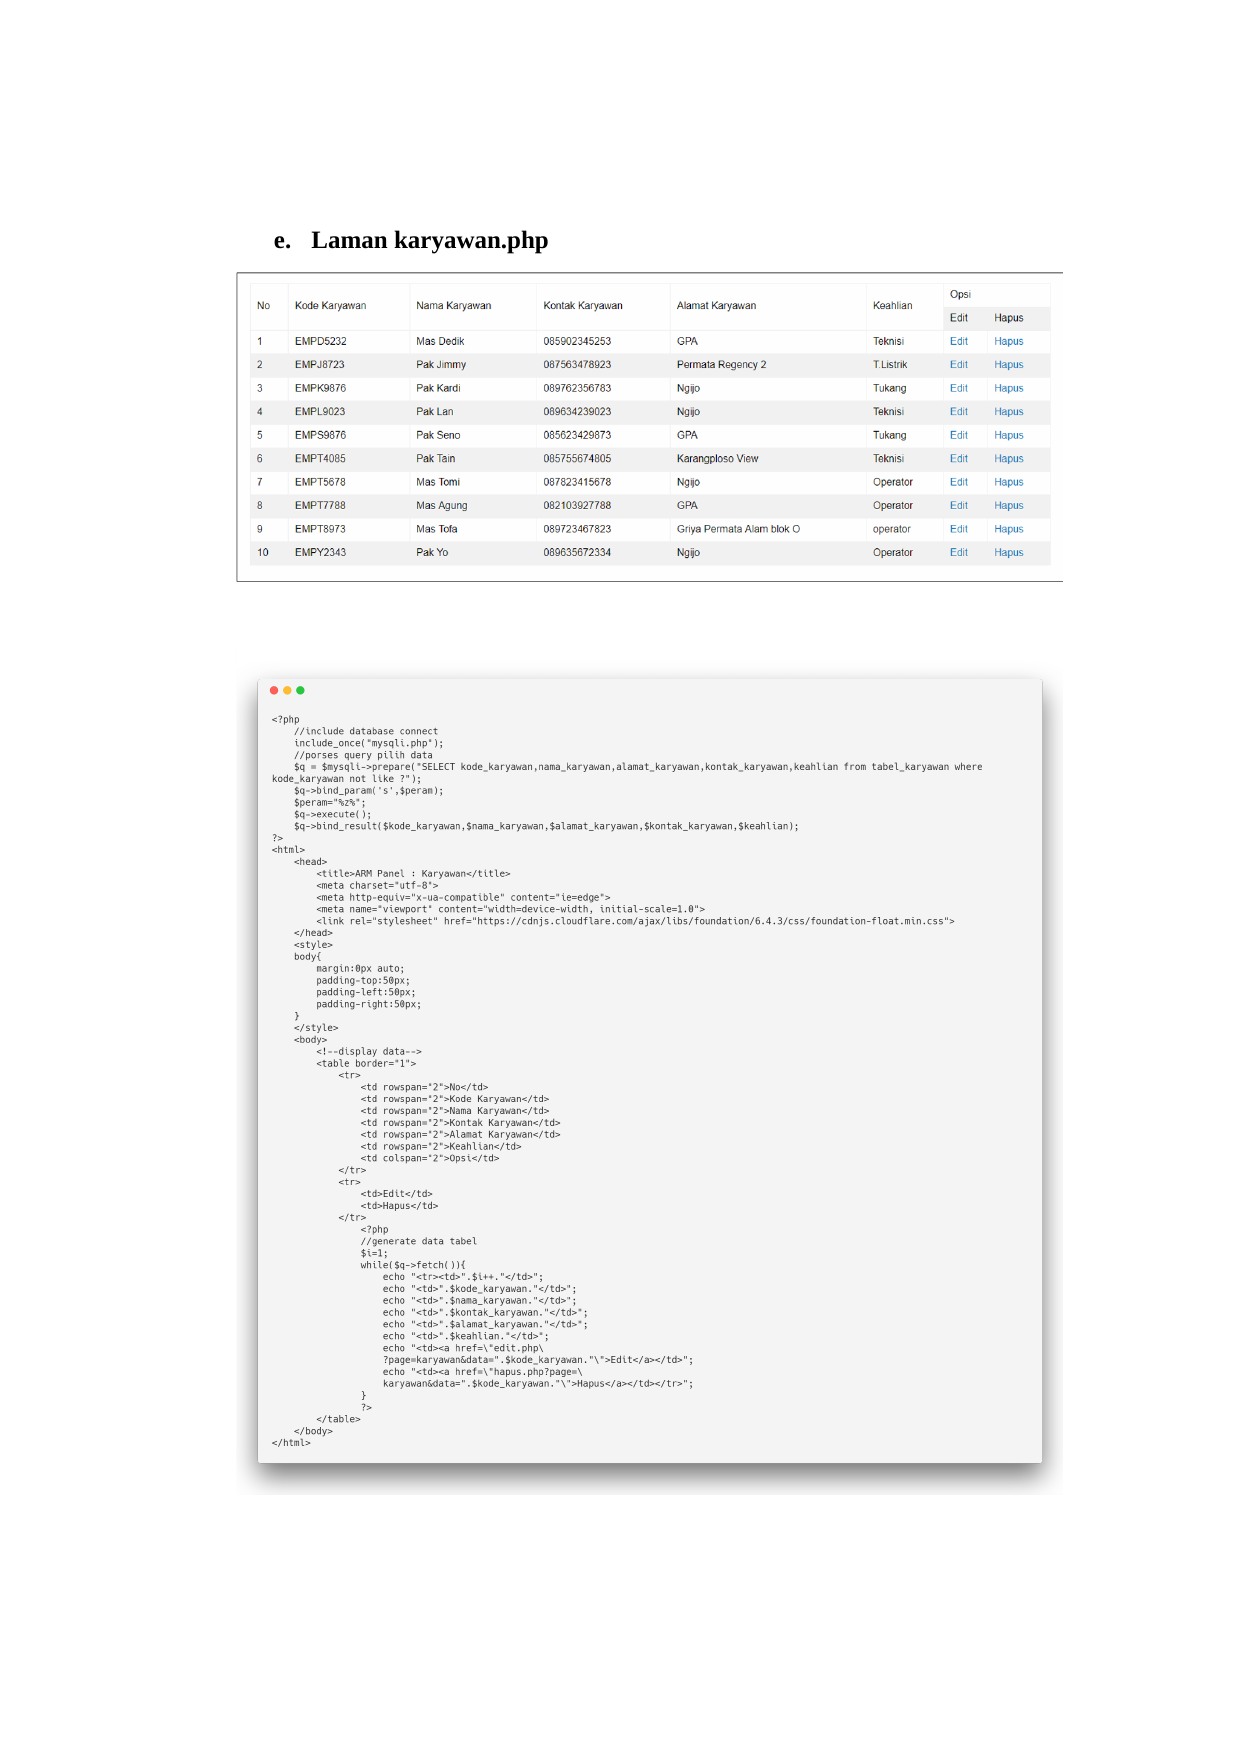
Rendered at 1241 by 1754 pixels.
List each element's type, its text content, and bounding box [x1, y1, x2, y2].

list Laman karyawan.php [274, 225, 1063, 254]
picture [236, 272, 1063, 582]
picture [236, 648, 1063, 1495]
